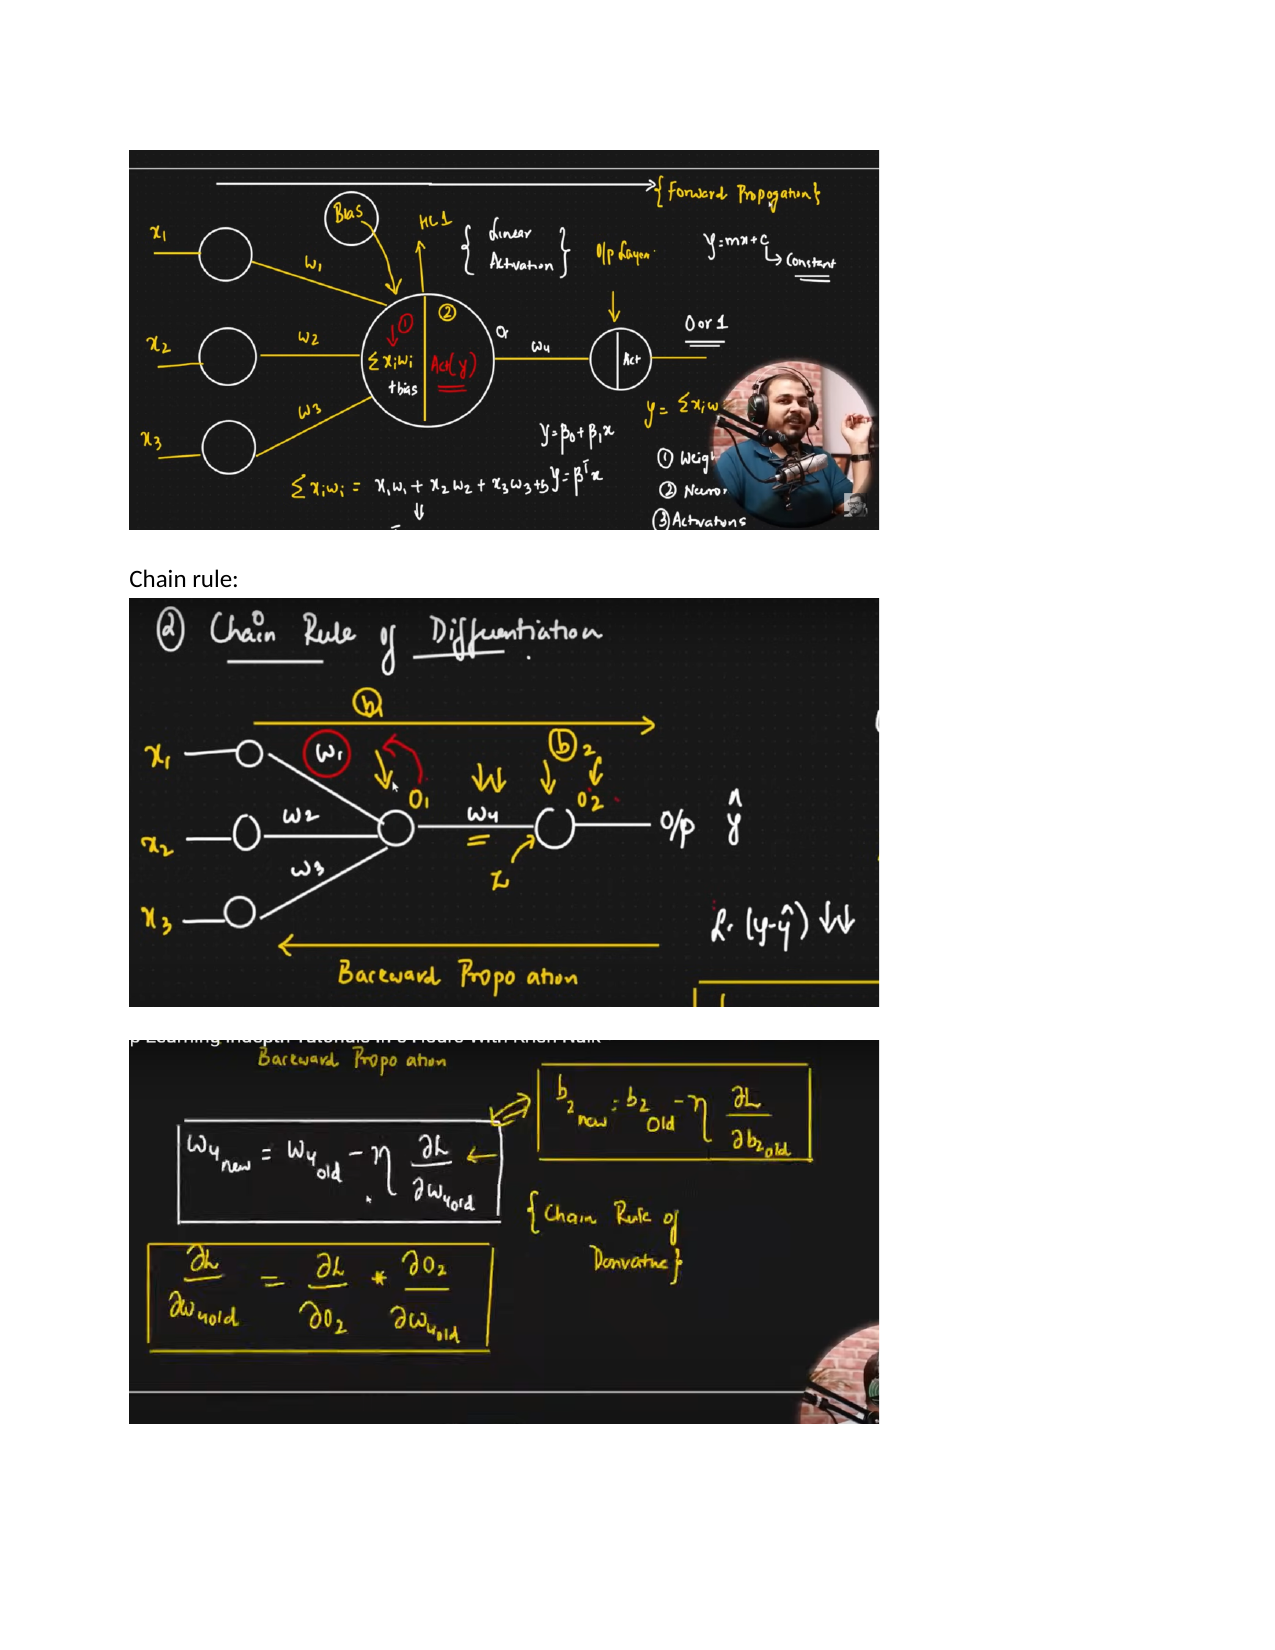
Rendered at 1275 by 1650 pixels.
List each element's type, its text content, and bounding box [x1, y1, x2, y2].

picture [129, 598, 880, 1007]
picture [129, 1040, 880, 1424]
text Chain rule: [129, 563, 1133, 594]
picture [129, 150, 880, 530]
